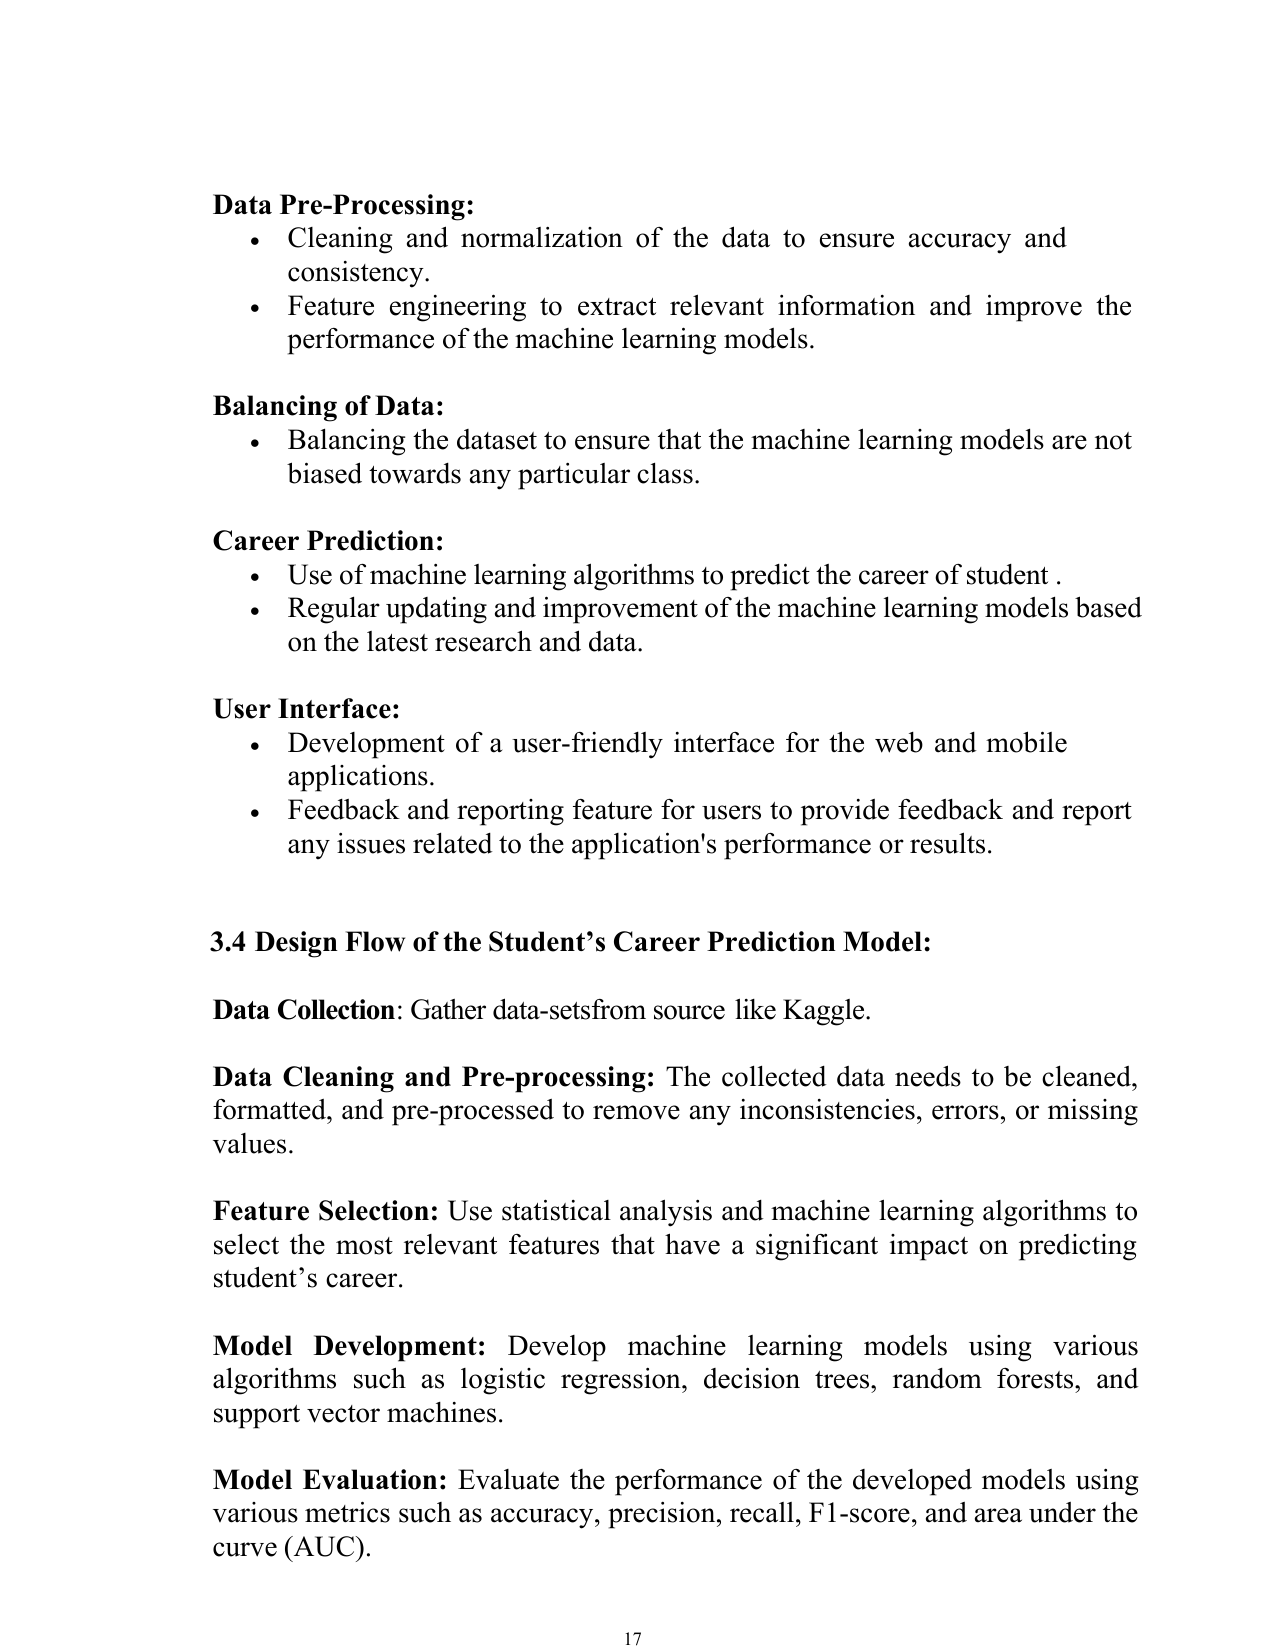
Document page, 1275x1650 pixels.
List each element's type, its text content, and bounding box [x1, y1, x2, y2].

text Development of a user-friendly interface for the web and mobile [287, 727, 1092, 759]
text 3.4 Design Flow of the Student’s Career Prediction Model: [210, 926, 952, 958]
text  [250, 429, 284, 454]
text applications. [287, 760, 461, 792]
text Balancing the dataset to ensure that the machine learning models are not [287, 424, 1157, 456]
text Use of machine learning algorithms to predict the career of student . [287, 558, 1156, 591]
text  [250, 732, 284, 757]
text Feature engineering to extract relevant information and improve the [287, 289, 1157, 322]
text student’s career. [212, 1262, 1163, 1294]
text support vector machines. [212, 1396, 1164, 1429]
text Model Development: Develop machine learning models using various [212, 1329, 1164, 1361]
text  [250, 799, 284, 824]
text  [250, 564, 284, 589]
text  [250, 295, 284, 320]
text Feature Selection: Use statistical analysis and machine learning algorithms to [212, 1194, 1163, 1227]
text 17 [623, 1628, 667, 1649]
text Balancing of Data: [212, 389, 1157, 422]
text various metrics such as accuracy, precision, recall, F1-score, and area under the [212, 1497, 1164, 1529]
text Data Cleaning and Pre-processing: The collected data needs to be cleaned, [212, 1061, 1163, 1093]
text User Interface: [212, 692, 426, 725]
text Data Pre-Processing: [212, 188, 499, 221]
text values. [212, 1127, 1163, 1160]
text consistency. [287, 256, 456, 288]
text  [250, 598, 284, 623]
text Cleaning and normalization of the data to ensure accuracy and [287, 222, 1092, 254]
text  [250, 228, 284, 253]
text curve (AUC). [212, 1530, 1164, 1563]
text biased towards any particular class. [287, 457, 1157, 489]
text any issues related to the application's performance or results. [287, 827, 1157, 859]
text Career Prediction: [212, 524, 468, 557]
text Data Collection: Gather data-setsfrom source like Kaggle. [212, 993, 888, 1026]
text performance of the machine learning models. [287, 323, 1157, 355]
text Feedback and reporting feature for users to provide feedback and report [287, 794, 1157, 826]
text select the most relevant features that have a significant impact on predicting [212, 1228, 1163, 1261]
text Model Evaluation: Evaluate the performance of the developed models using [212, 1463, 1164, 1496]
text on the latest research and data. [287, 626, 1156, 658]
text formatted, and pre-processed to remove any inconsistencies, errors, or missing [212, 1094, 1163, 1126]
text Regular updating and improvement of the machine learning models based [287, 592, 1156, 624]
text algorithms such as logistic regression, decision trees, random forests, and [212, 1363, 1164, 1395]
